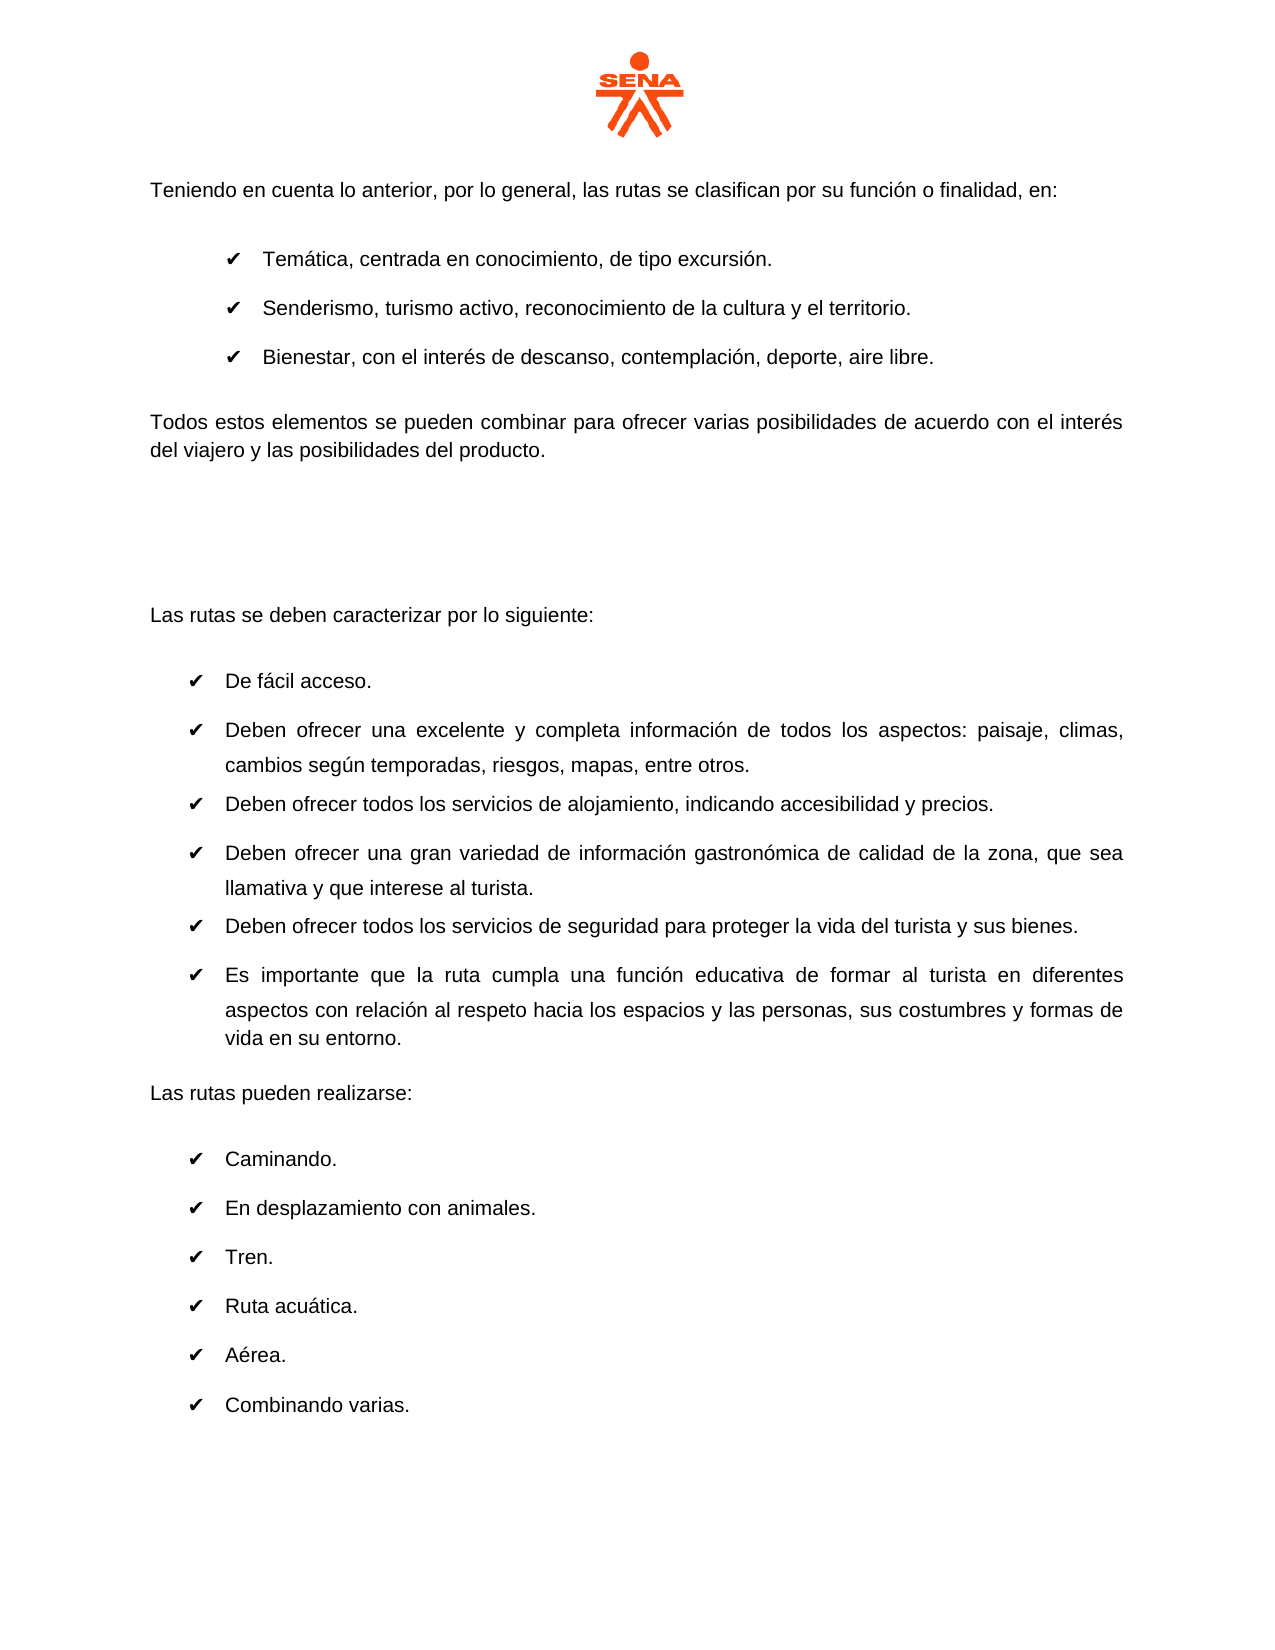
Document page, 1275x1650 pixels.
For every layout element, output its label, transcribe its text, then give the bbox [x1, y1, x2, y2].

list Caminando. [187, 1136, 1125, 1178]
text Teniendo en cuenta lo anterior, por lo general, las rutas se clasifican por su función o finalidad, en: [150, 177, 1125, 201]
list Es importante que la ruta cumpla una función educativa de formar al turista en diferentes aspectos con relación al respeto hacia los espacios y las personas, sus costumbres y formas de vida en su entorno. [187, 952, 1125, 1050]
text Las rutas pueden realizarse: [150, 1081, 1125, 1105]
list Deben ofrecer todos los servicios de seguridad para proteger la vida del turista y sus bienes. [187, 903, 1125, 946]
list Deben ofrecer todos los servicios de alojamiento, indicando accesibilidad y precios. [187, 780, 1125, 823]
picture [585, 48, 690, 142]
list Tren. [187, 1234, 1125, 1277]
list Deben ofrecer una excelente y completa información de todos los aspectos: paisaje, climas, cambios según temporadas, riesgos, mapas, entre otros. [187, 706, 1125, 777]
text Las rutas se deben caracterizar por lo siguiente: [150, 602, 1125, 626]
list Combinando varias. [187, 1381, 1125, 1424]
list Deben ofrecer una gran variedad de información gastronómica de calidad de la zona, que sea llamativa y que interese al turista. [187, 829, 1125, 899]
list Bienestar, con el interés de descanso, contemplación, deporte, aire libre. [225, 333, 1125, 376]
list Ruta acuática. [187, 1283, 1125, 1326]
text Todos estos elementos se pueden combinar para ofrecer varias posibilidades de acuerdo con el interés del viajero y las posibilidades del producto. [150, 410, 1125, 461]
list En desplazamiento con animales. [187, 1185, 1125, 1228]
list Temática, centrada en conocimiento, de tipo excursión. [225, 235, 1125, 278]
list Senderismo, turismo activo, reconocimiento de la cultura y el territorio. [225, 284, 1125, 327]
list De fácil acceso. [187, 657, 1125, 700]
list Aérea. [187, 1332, 1125, 1375]
